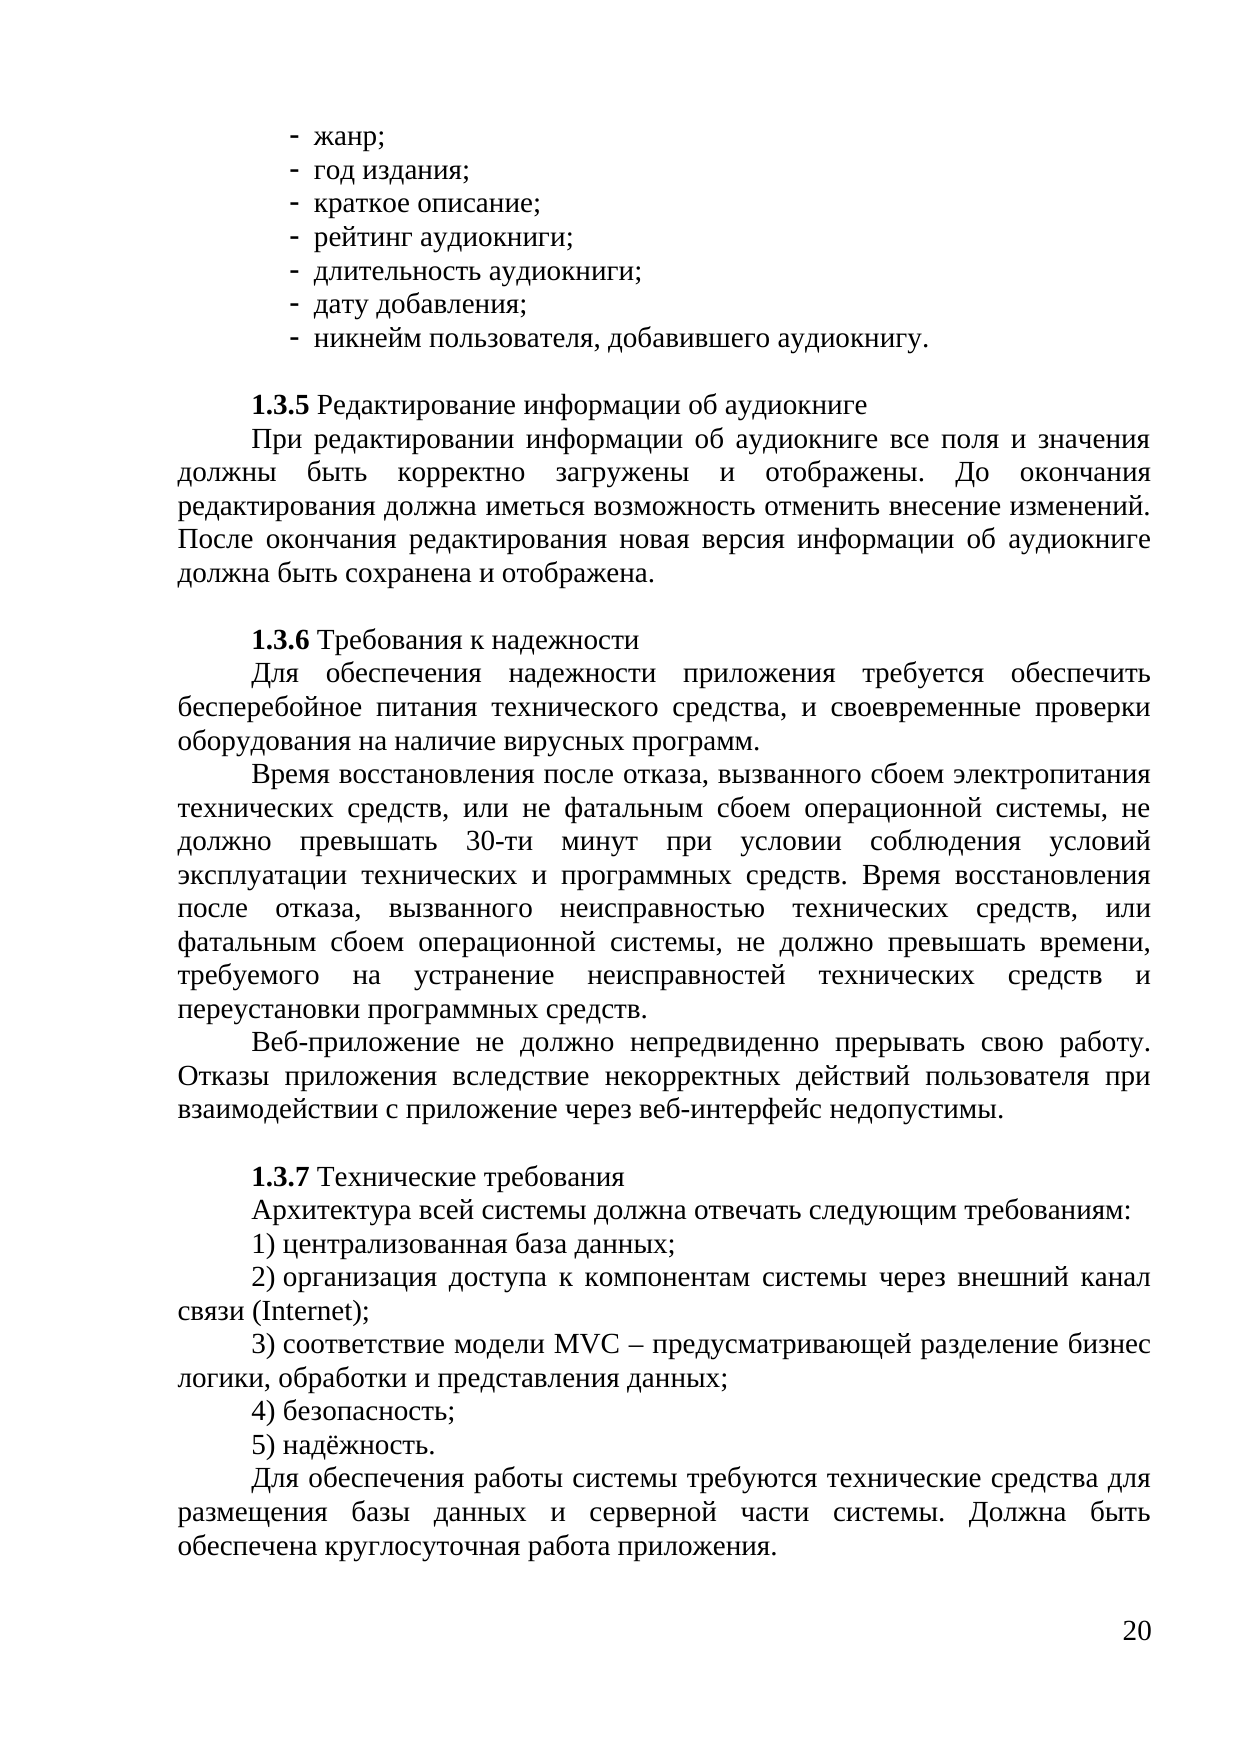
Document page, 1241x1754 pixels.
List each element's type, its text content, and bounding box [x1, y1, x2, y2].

text краткое описание; [289, 185, 1152, 219]
text жанр; [289, 118, 1152, 152]
text год издания; [289, 152, 1152, 185]
text 1.3.6 Требования к надежности [177, 622, 1152, 656]
list соответствие модели MVC – предусматривающей разделение бизнес логики, обработки и представления данных; [177, 1326, 1152, 1393]
text Для обеспечения надежности приложения требуется обеспечить бесперебойное питания технического средства, и своевременные проверки оборудования на наличие вирусных программ. [177, 656, 1152, 756]
text Архитектура всей системы должна отвечать следующим требованиям: [177, 1192, 1152, 1226]
text Для обеспечения работы системы требуются технические средства для размещения базы данных и серверной части системы. Должна быть обеспечена круглосуточная работа приложения. [177, 1461, 1152, 1561]
list безопасность; [177, 1393, 1152, 1427]
list надёжность. [177, 1427, 1152, 1461]
text Время восстановления после отказа, вызванного сбоем электропитания технических средств, или не фатальным сбоем операционной системы, не должно превышать 30-ти минут при условии соблюдения условий эксплуатации технических и программных средств. Время восстановления после отказа, вызванного неисправностью технических средств, или фатальным сбоем операционной системы, не должно превышать времени, требуемого на устранение неисправностей технических средств и переустановки программных средств. [177, 756, 1152, 1024]
text 1.3.7 Технические требования [177, 1159, 1152, 1192]
list централизованная база данных; [177, 1226, 1152, 1259]
text рейтинг аудиокниги; [289, 219, 1152, 253]
text дату добавления; [289, 286, 1152, 320]
text Веб-приложение не должно непредвиденно прерывать свою работу. Отказы приложения вследствие некорректных действий пользователя при взаимодействии с приложение через веб-интерфейс недопустимы. [177, 1024, 1152, 1125]
text При редактировании информации об аудиокниге все поля и значения должны быть корректно загружены и отображены. До окончания редактирования должна иметься возможность отменить внесение изменений. После окончания редактирования новая версия информации об аудиокниге должна быть сохранена и отображена. [177, 421, 1152, 588]
text никнейм пользователя, добавившего аудиокнигу. [289, 320, 1152, 354]
list организация доступа к компонентам системы через внешний канал связи (Internet); [177, 1259, 1152, 1326]
text длительность аудиокниги; [289, 253, 1152, 286]
text 1.3.5 Редактирование информации об аудиокниге [177, 387, 1152, 421]
